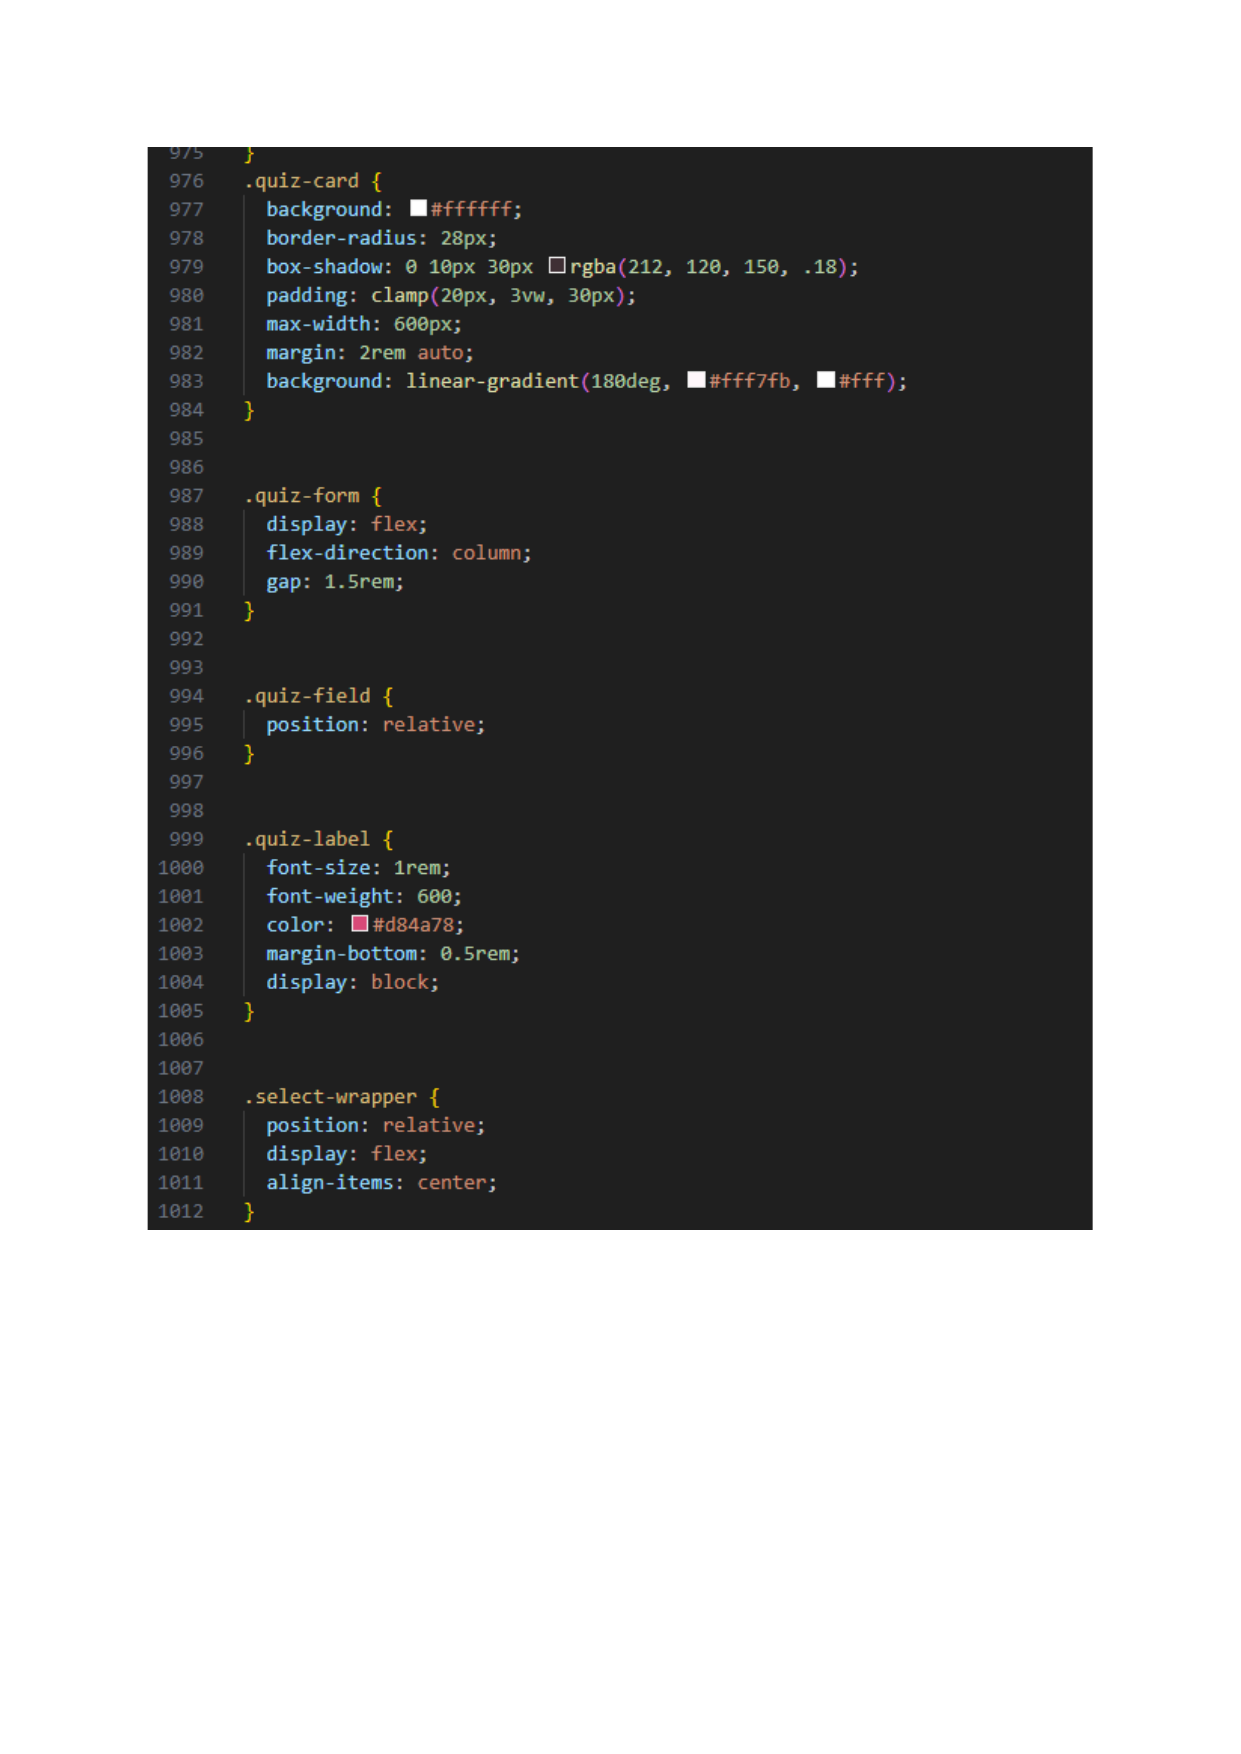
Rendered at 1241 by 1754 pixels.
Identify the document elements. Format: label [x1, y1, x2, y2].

picture [147, 147, 1093, 1230]
